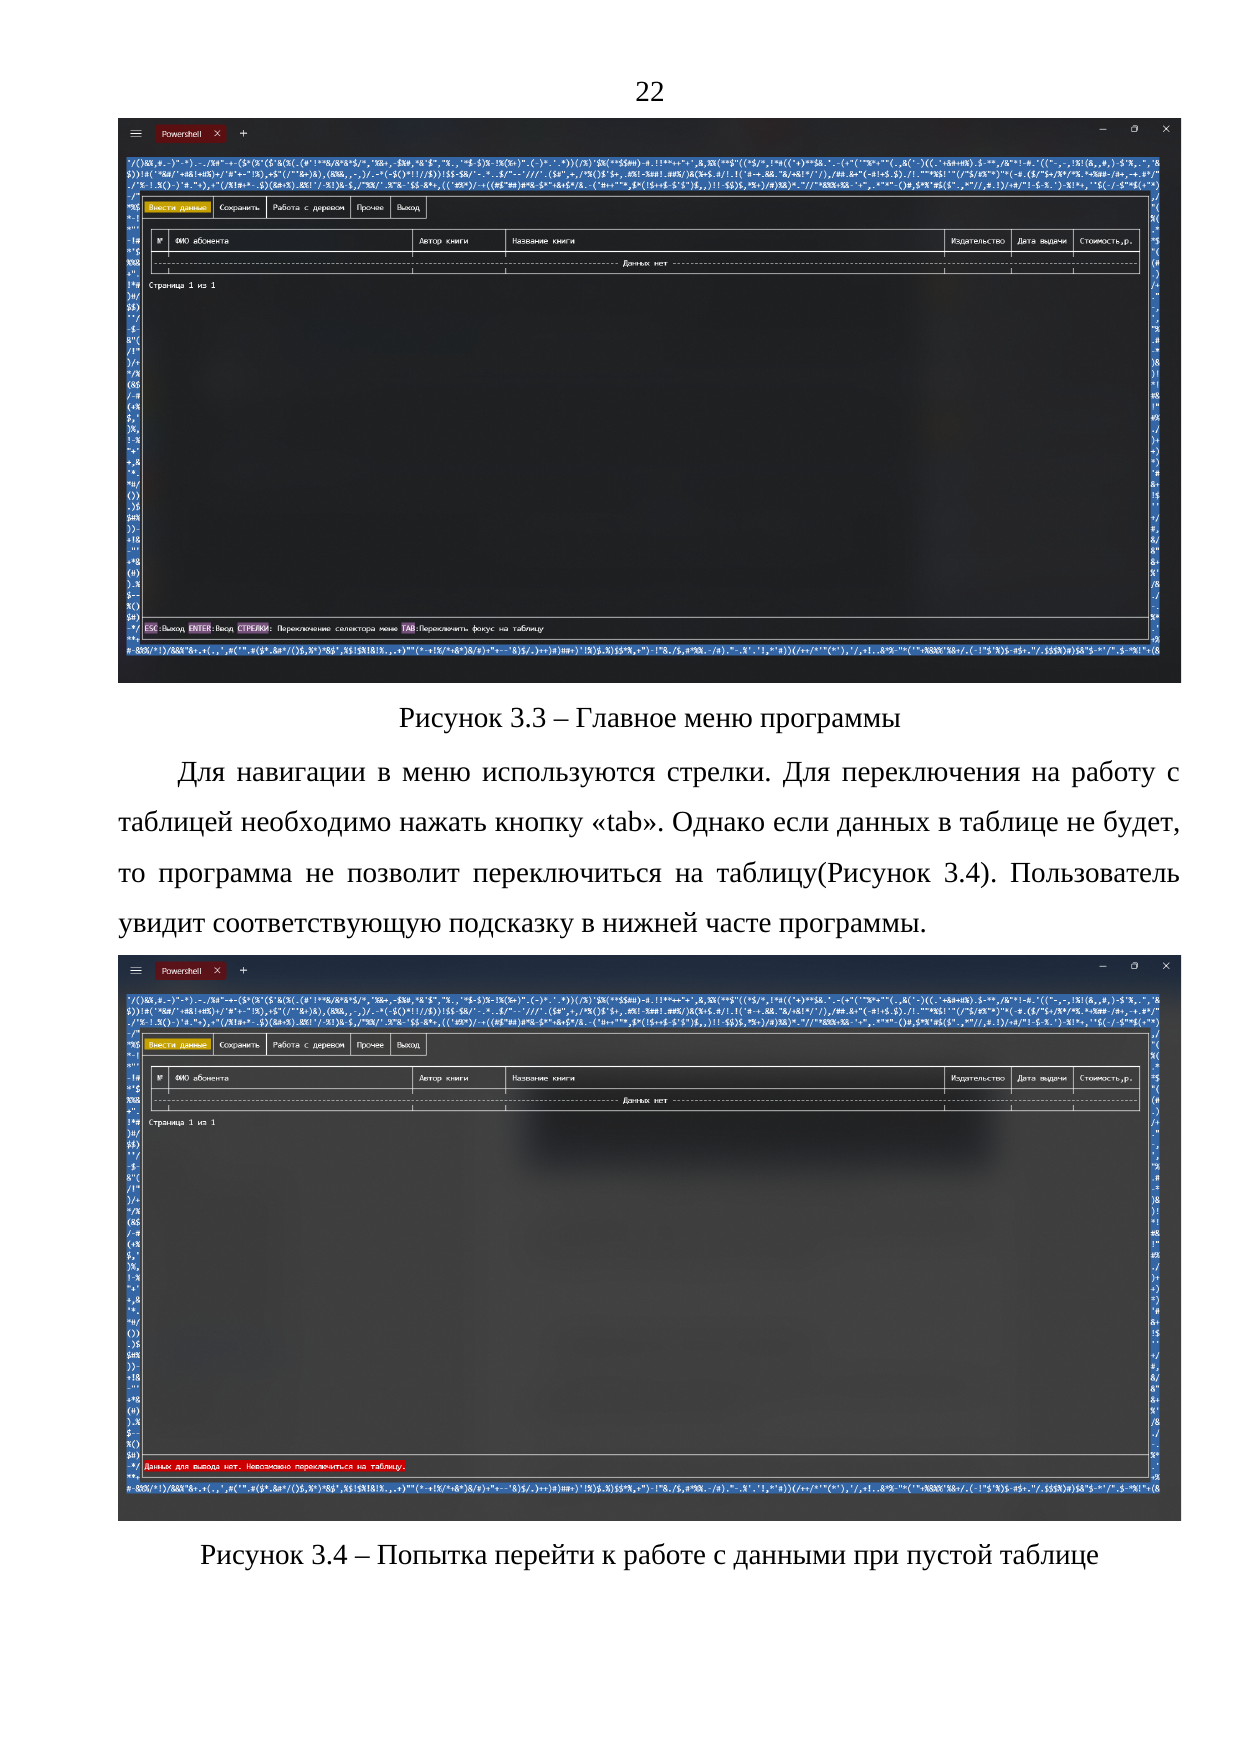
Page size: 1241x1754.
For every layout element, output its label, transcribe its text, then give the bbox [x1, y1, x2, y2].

picture [118, 955, 1182, 1521]
text Рисунок 3.4 – Попытка перейти к работе с данными при пустой таблице [118, 1537, 1181, 1570]
picture [118, 118, 1182, 683]
text Рисунок 3.3 – Главное меню программы [118, 700, 1181, 733]
text Для навигации в меню используются стрелки. Для переключения на работу с таблицей необходимо нажать кнопку «tab». Однако если данных в таблице не будет, то программа не позволит переключиться на таблицу(Рисунок 3.4). Пользователь увидит соответствующую подсказку в нижней часте программы. [118, 754, 1181, 938]
